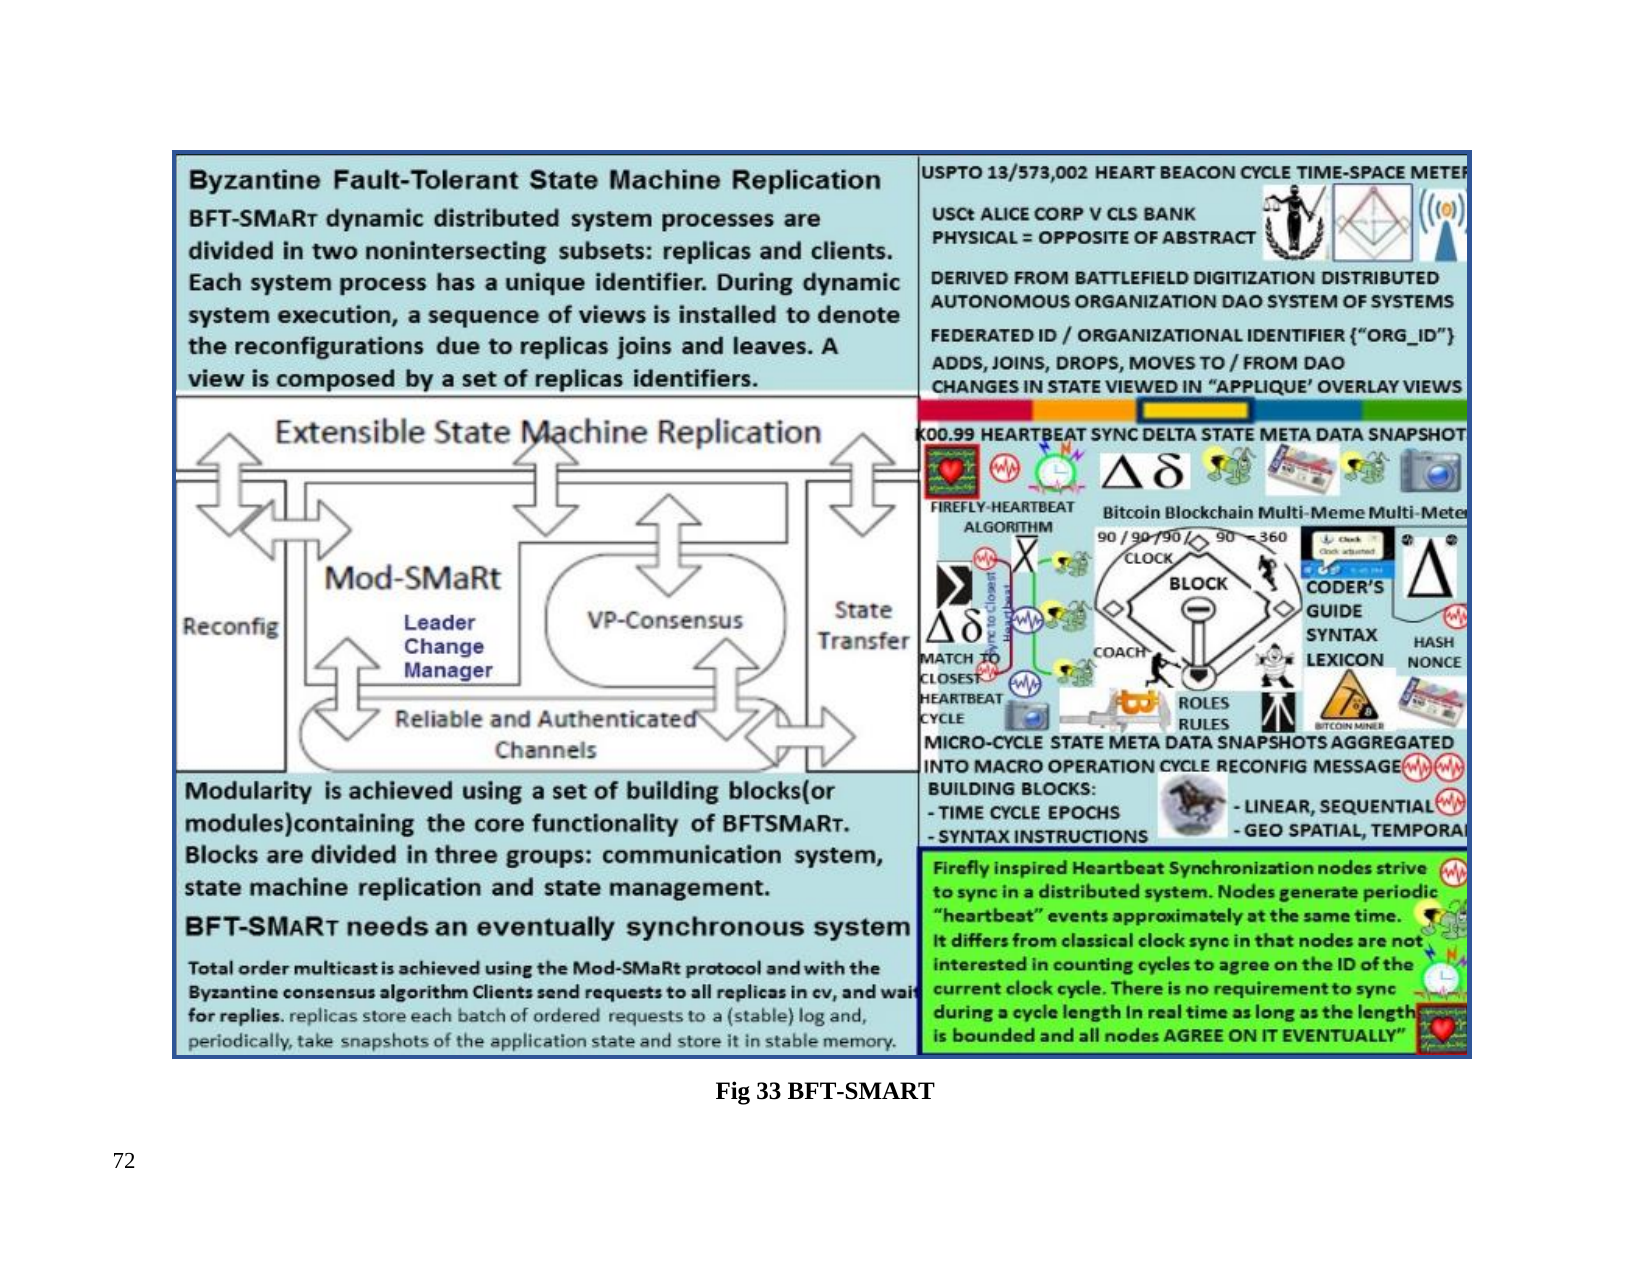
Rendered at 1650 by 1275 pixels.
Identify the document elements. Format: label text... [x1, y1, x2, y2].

text Fig 33 BFT-SMART [112, 1076, 1537, 1105]
picture [176, 154, 1467, 1055]
